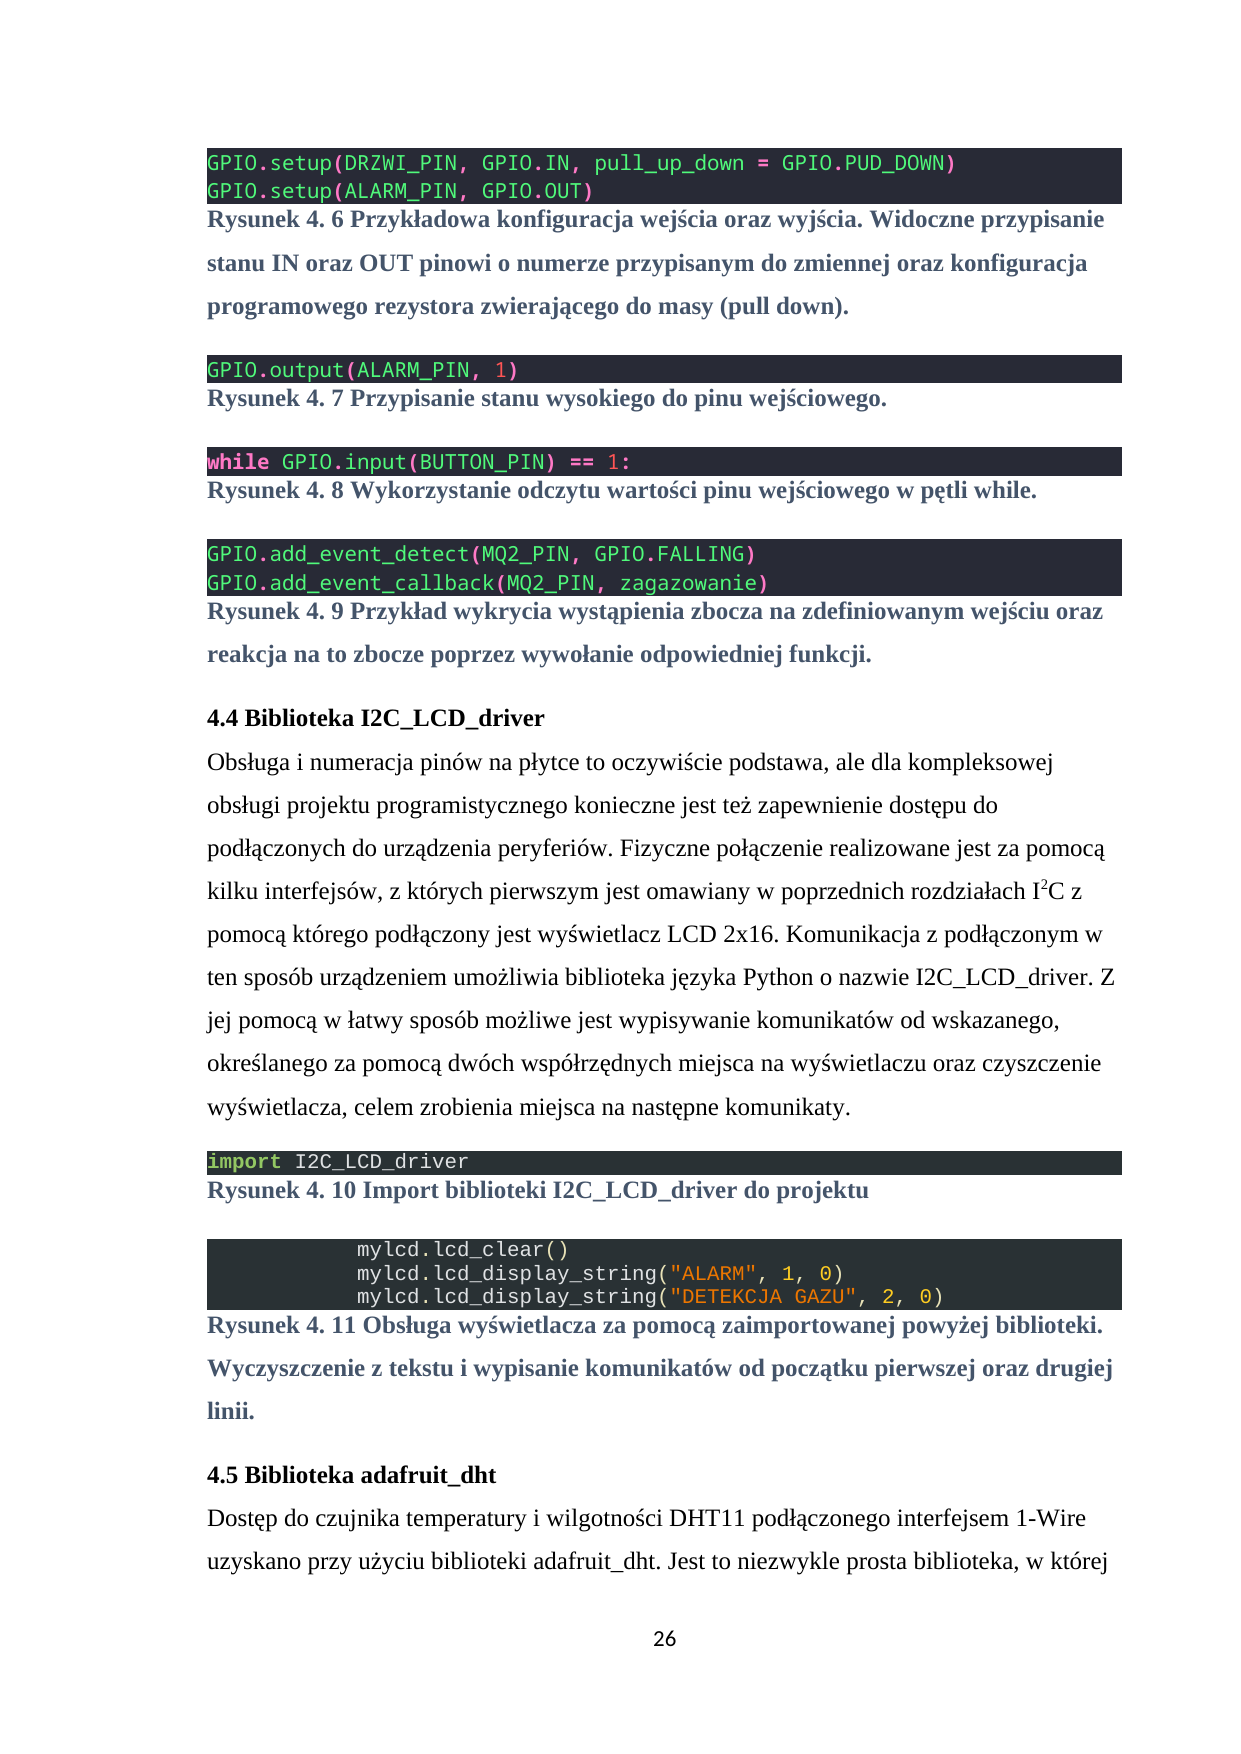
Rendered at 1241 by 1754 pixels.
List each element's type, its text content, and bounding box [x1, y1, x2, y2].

text Rysunek 4. 9 Przykład wykrycia wystąpienia zbocza na zdefiniowanym wejściu oraz reakcja na to zbocze poprzez wywołanie odpowiedniej funkcji. [207, 596, 1122, 668]
text while GPIO.input(BUTTON_PIN) == 1: [207, 447, 1122, 476]
text Obsługa i numeracja pinów na płytce to oczywiście podstawa, ale dla kompleksowej obsługi projektu programistycznego konieczne jest też zapewnienie dostępu do podłączonych do urządzenia peryferiów. Fizyczne połączenie realizowane jest za pomocą kilku interfejsów, z których pierwszym jest omawiany w poprzednich rozdziałach I2C z pomocą którego podłączony jest wyświetlacz LCD 2x16. Komunikacja z podłączonym w ten sposób urządzeniem umożliwia biblioteka języka Python o nazwie I2C_LCD_driver. Z jej pomocą w łatwy sposób możliwe jest wypisywanie komunikatów od wskazanego, określanego za pomocą dwóch współrzędnych miejsca na wyświetlaczu oraz czyszczenie wyświetlacza, celem zrobienia miejsca na następne komunikaty. [207, 747, 1122, 1120]
text GPIO.setup(ALARM_PIN, GPIO.OUT) [207, 176, 1122, 204]
subtitle 4.5 Biblioteka adafruit_dht [207, 1460, 1122, 1489]
text mylcd.lcd_display_string("ALARM", 1, 0) [207, 1263, 1122, 1286]
text Rysunek 4. 8 Wykorzystanie odczytu wartości pinu wejściowego w pętli while. [207, 476, 1122, 504]
text GPIO.add_event_callback(MQ2_PIN, zagazowanie) [207, 568, 1122, 596]
text mylcd.lcd_display_string("DETEKCJA GAZU", 2, 0) [207, 1286, 1122, 1310]
text Rysunek 4. 6 Przykładowa konfiguracja wejścia oraz wyjścia. Widoczne przypisanie stanu IN oraz OUT pinowi o numerze przypisanym do zmiennej oraz konfiguracja programowego rezystora zwierającego do masy (pull down). [207, 204, 1122, 319]
subtitle 4.4 Biblioteka I2C_LCD_driver [207, 703, 1122, 732]
text GPIO.setup(DRZWI_PIN, GPIO.IN, pull_up_down = GPIO.PUD_DOWN) [207, 148, 1122, 176]
text GPIO.add_event_detect(MQ2_PIN, GPIO.FALLING) [207, 539, 1122, 568]
text import I2C_LCD_driver [207, 1151, 1122, 1175]
text Rysunek 4. 11 Obsługa wyświetlacza za pomocą zaimportowanej powyżej biblioteki. Wyczyszczenie z tekstu i wypisanie komunikatów od początku pierwszej oraz drugiej linii. [207, 1310, 1122, 1425]
text Rysunek 4. 10 Import biblioteki I2C_LCD_driver do projektu [207, 1175, 1122, 1204]
text mylcd.lcd_clear() [207, 1239, 1122, 1263]
text GPIO.output(ALARM_PIN, 1) [207, 355, 1122, 383]
text Rysunek 4. 7 Przypisanie stanu wysokiego do pinu wejściowego. [207, 383, 1122, 412]
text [207, 1503, 1122, 1575]
